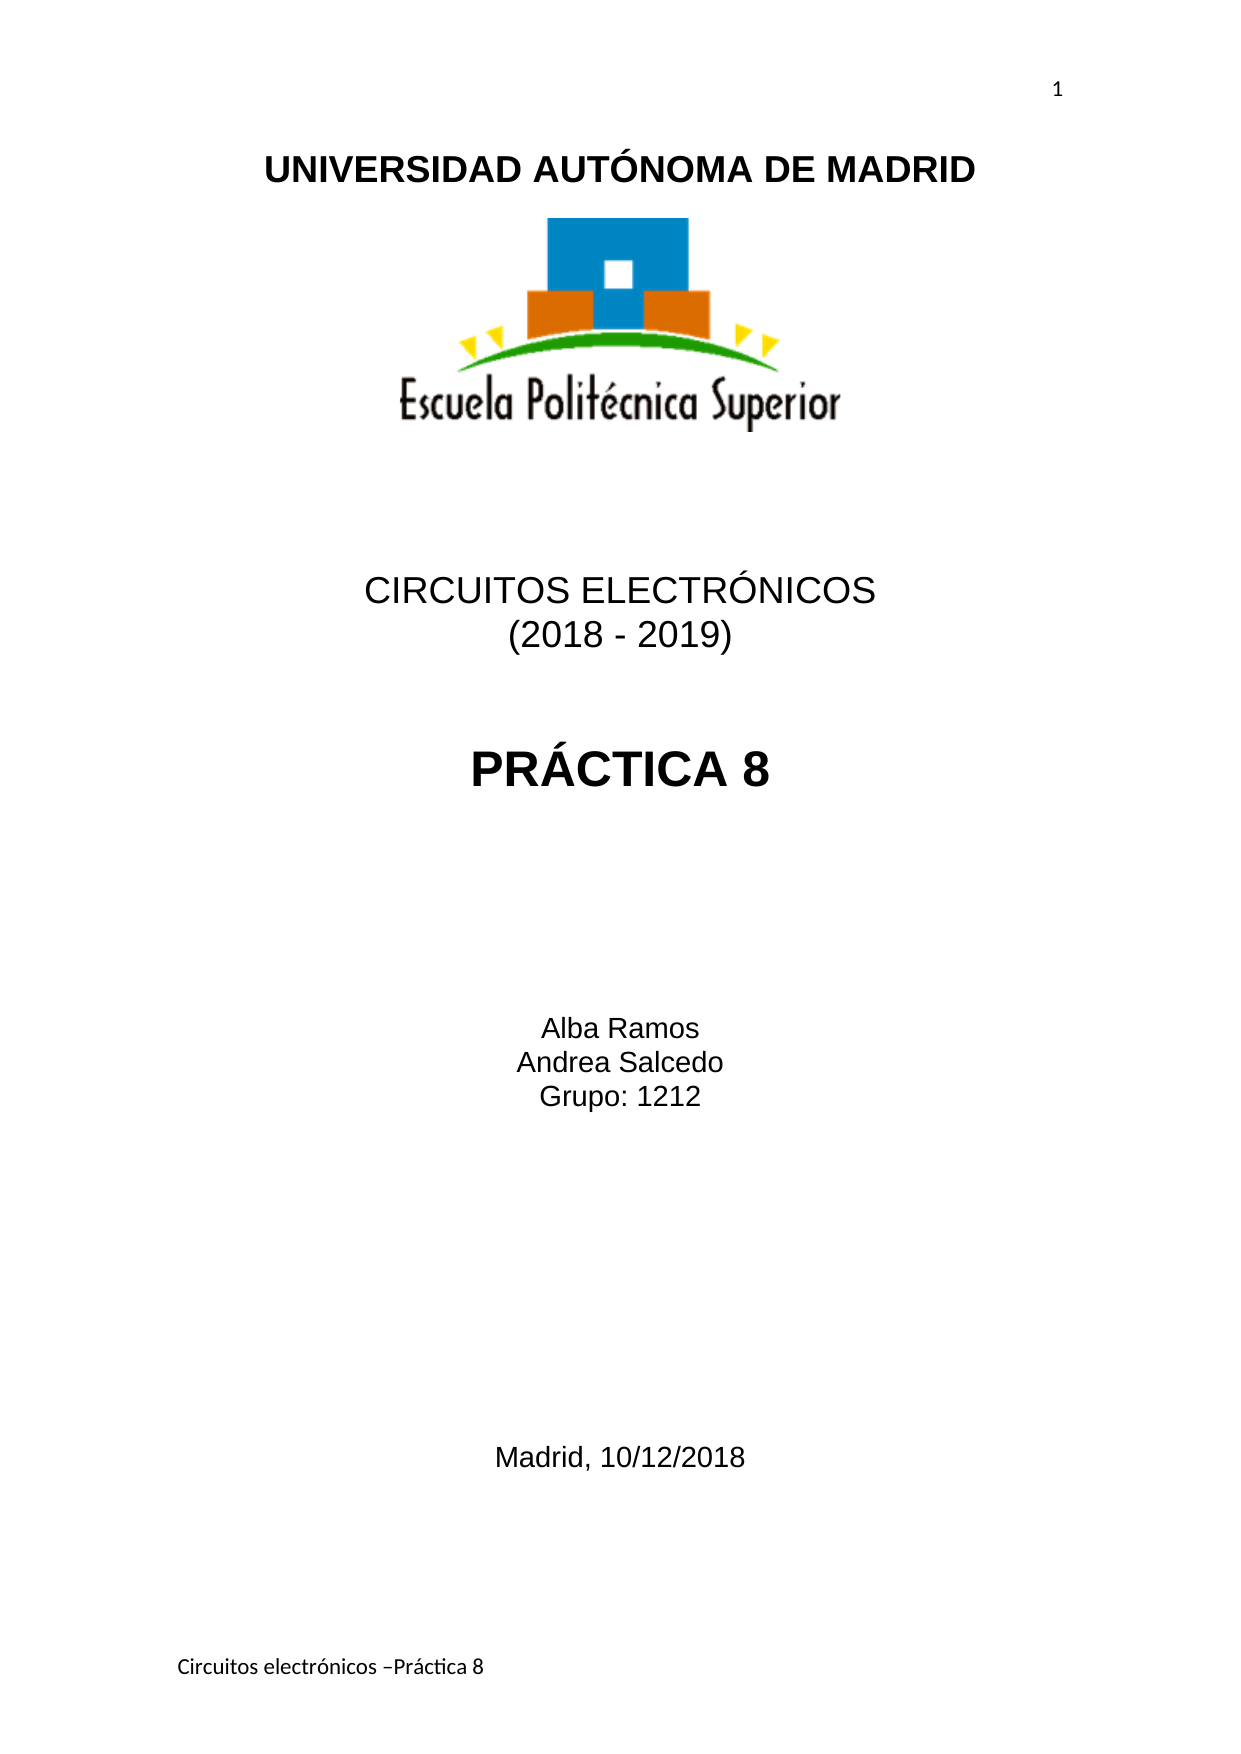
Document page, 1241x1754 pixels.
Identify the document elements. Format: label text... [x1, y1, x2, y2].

text (2018 - 2019) [177, 612, 1063, 655]
text Grupo: 1212 [177, 1078, 1063, 1112]
picture [604, 261, 633, 289]
text PRÁCTICA 8 [177, 740, 1063, 797]
text Andrea Salcedo [177, 1045, 1063, 1078]
text UNIVERSIDAD AUTÓNOMA DE MADRID [177, 148, 1063, 191]
text Alba Ramos [177, 1011, 1063, 1045]
text Madrid, 10/12/2018 [177, 1440, 1063, 1473]
text CIRCUITOS ELECTRÓNICOS [177, 569, 1063, 612]
picture [399, 218, 841, 432]
